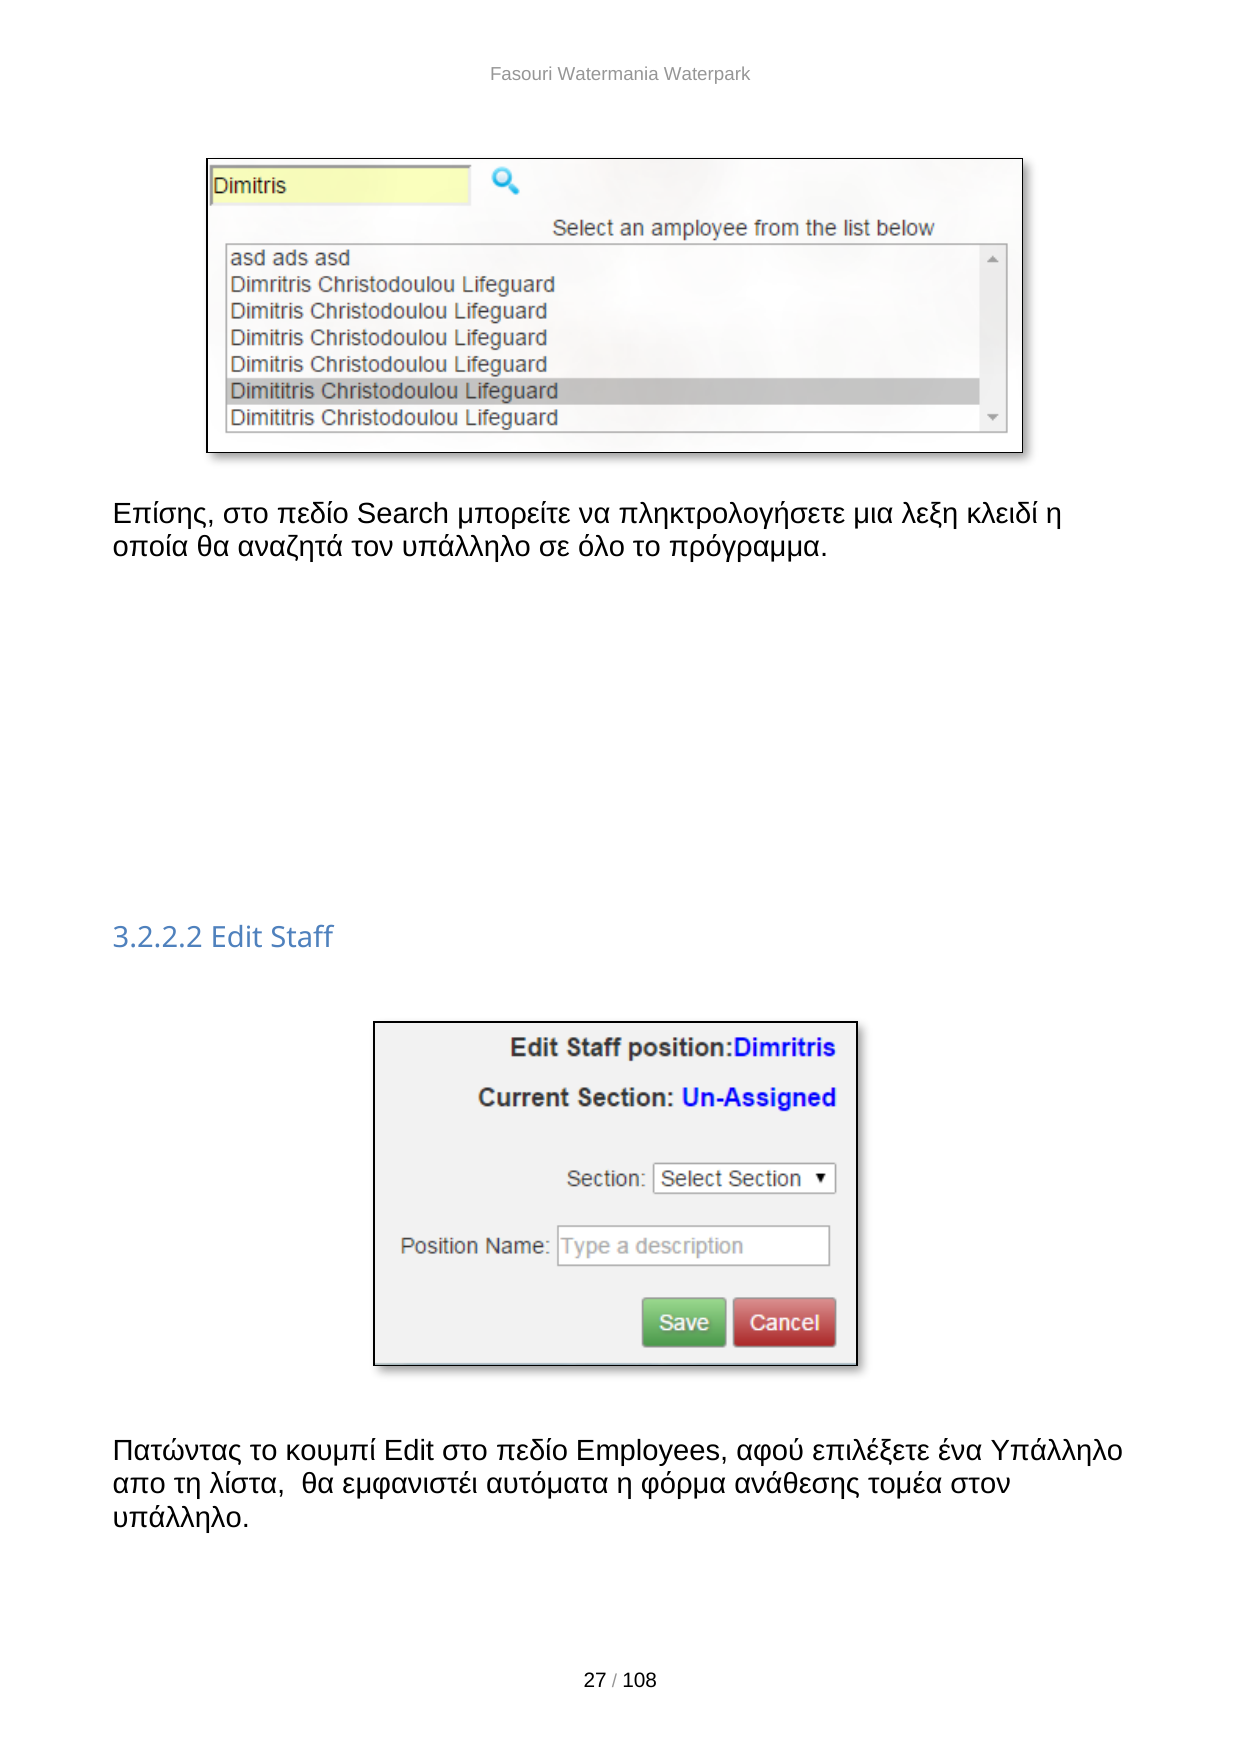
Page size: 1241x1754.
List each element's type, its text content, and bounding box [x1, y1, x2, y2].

text 3.2.2.2 Edit Staff [112, 914, 1130, 956]
picture [375, 1023, 856, 1365]
text Επίσης, στο πεδίο Search μπορείτε να πληκτρολογήσετε μια λεξη κλειδί η οποία θα αναζητά τον υπάλληλο σε όλο το πρόγραμμα. [112, 496, 1128, 563]
picture [208, 159, 1022, 452]
text Πατώντας το κουμπί Edit στο πεδίο Employees, αφού επιλέξετε ένα Υπάλληλο απο τη λίστα, θα εμφανιστέι αυτόματα η φόρμα ανάθεσης τομέα στον υπάλληλο. [112, 1433, 1128, 1534]
